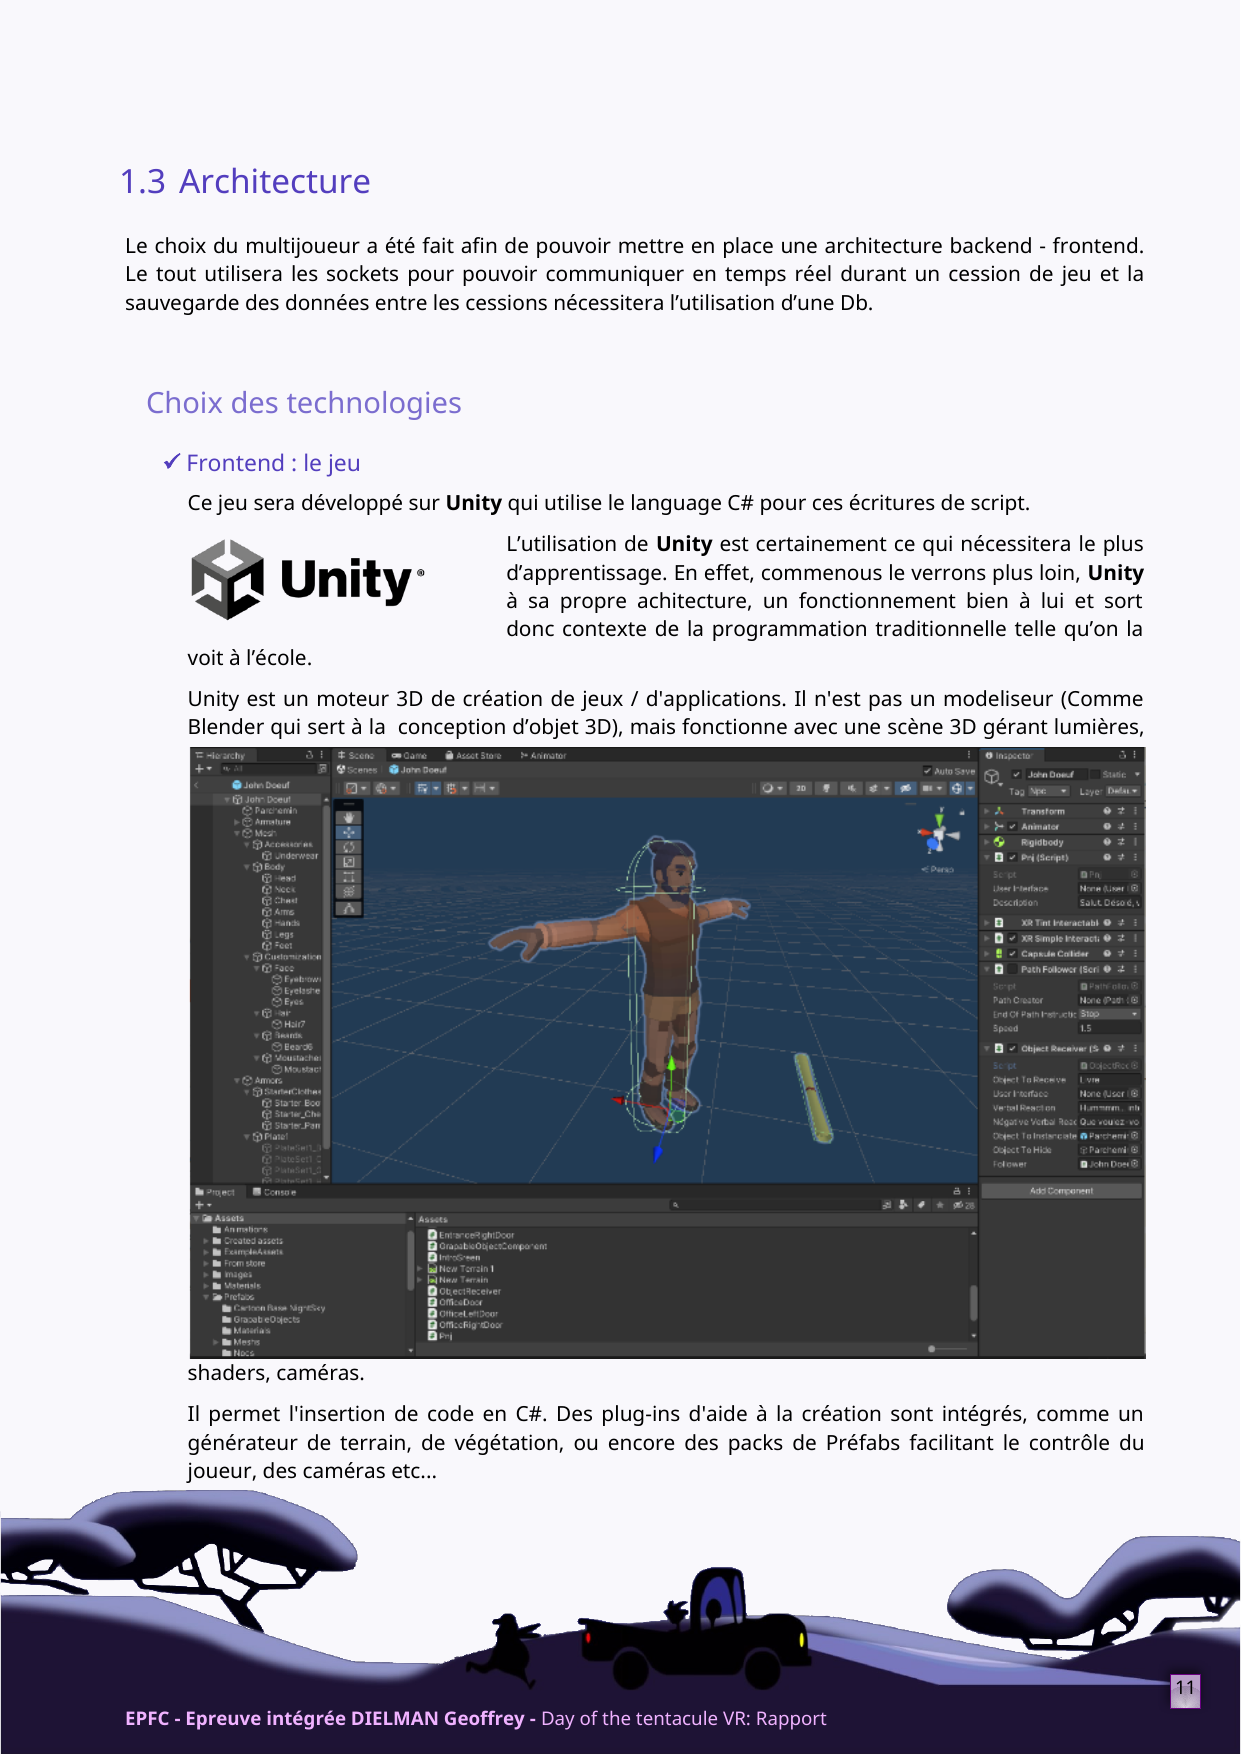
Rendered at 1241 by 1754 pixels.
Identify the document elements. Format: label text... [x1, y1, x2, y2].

subtitle Architecture [119, 158, 1146, 204]
text L’utilisation de Unity est certainement ce qui nécessitera le plus d’apprentissage. En effet, commenous le verrons plus loin, Unity à sa propre achitecture, un fonctionnement bien à lui et sort donc contexte de la programmation traditionnelle telle qu’on la voit à l’école. [187, 529, 1144, 671]
picture [0, 1479, 1241, 1754]
subtitle Frontend : le jeu [162, 447, 1146, 478]
picture [191, 538, 425, 621]
subtitle Choix des technologies [146, 382, 1146, 422]
text Ce jeu sera développé sur Unity qui utilise le language C# pour ces écritures de script. [187, 488, 1146, 517]
picture [189, 747, 1146, 1359]
text Il permet l'insertion de code en C#. Des plug-ins d'aide à la création sont intégrés, comme un générateur de terrain, de végétation, ou encore des packs de Préfabs facilitant le contrôle du joueur, des caméras etc... [187, 1399, 1146, 1485]
text Le choix du multijoueur a été fait afin de pouvoir mettre en place une architecture backend - frontend. Le tout utilisera les sockets pour pouvoir communiquer en temps réel durant un cession de jeu et la sauvegarde des données entre les cessions nécessitera l’utilisation d’une Db. [125, 231, 1146, 316]
